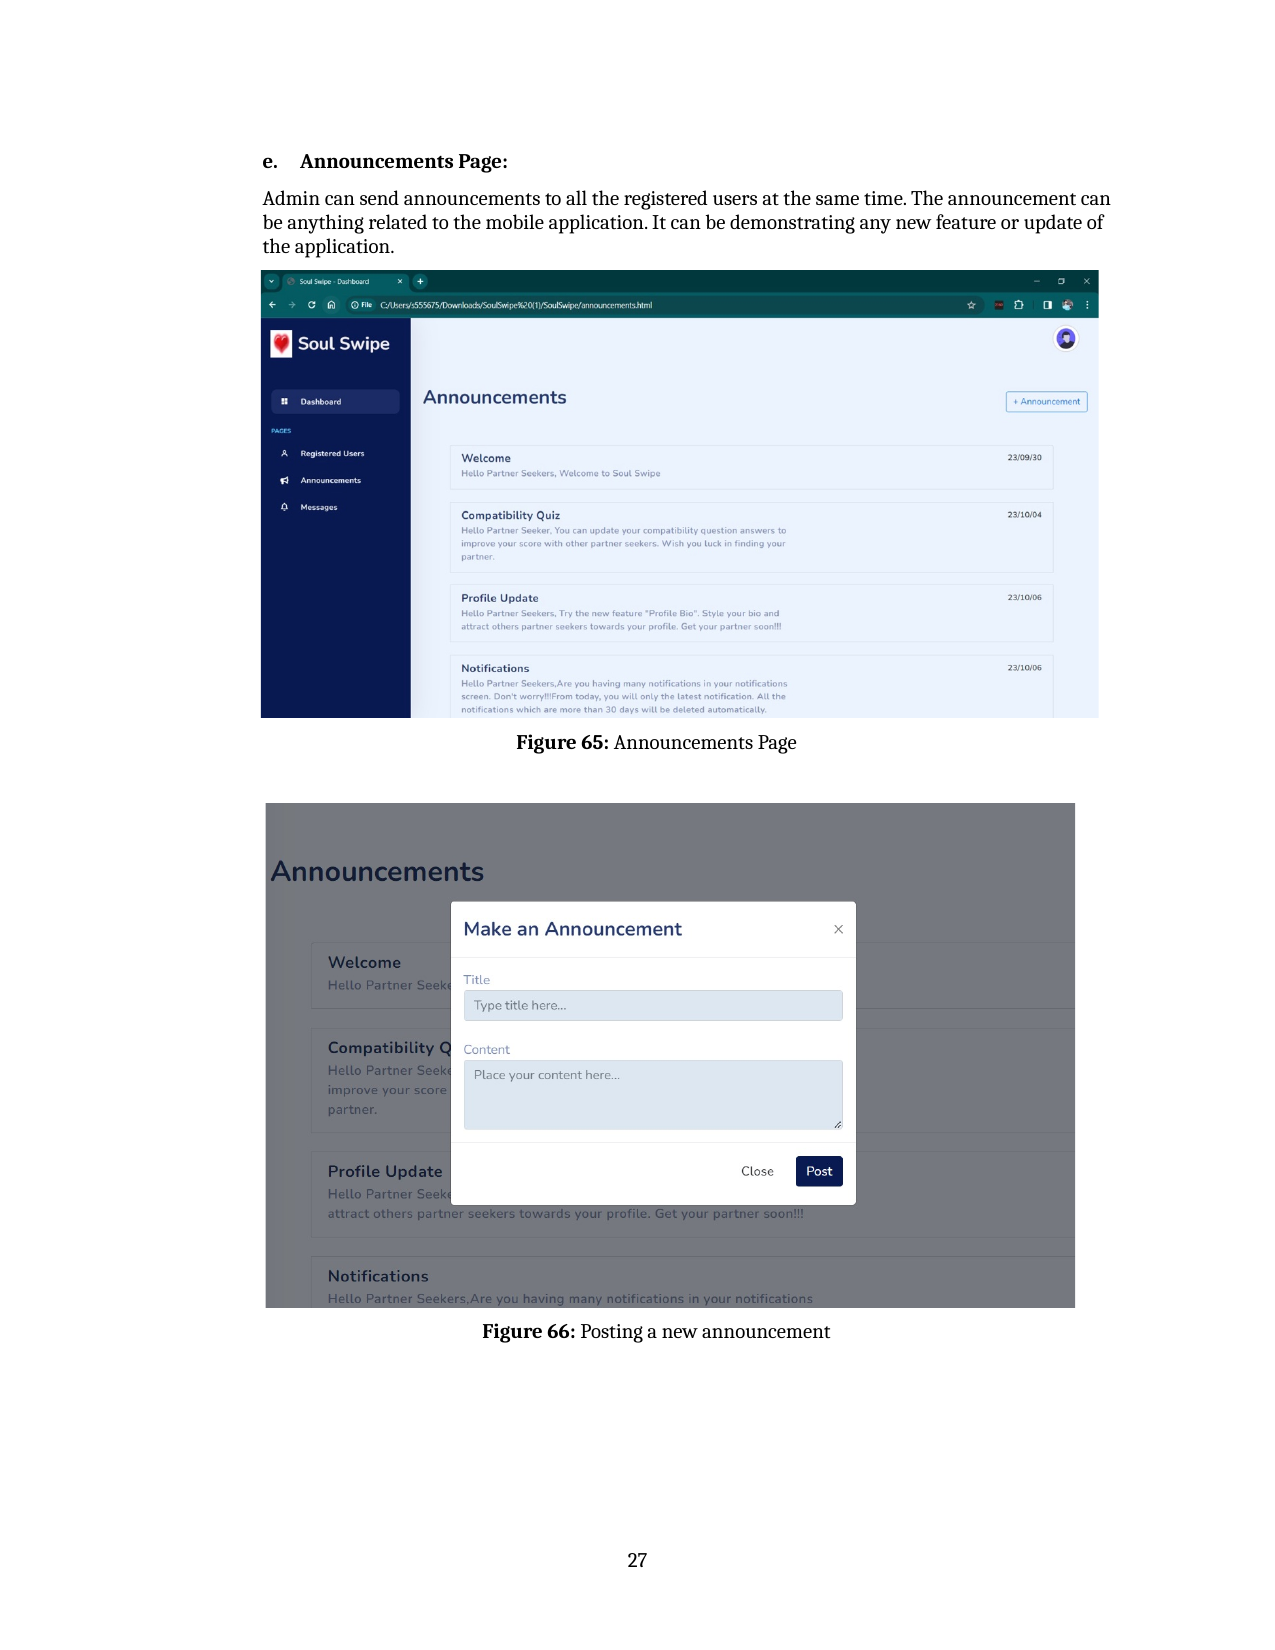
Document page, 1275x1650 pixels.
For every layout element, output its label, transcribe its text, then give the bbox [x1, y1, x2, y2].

text Admin can send announcements to all the registered users at the same time. The announcement can be anything related to the mobile application. It can be demonstrating any new feature or update of the application. [262, 186, 1125, 258]
text Figure 65: Announcements Page [187, 731, 1125, 754]
text Figure 66: Posting a new announcement [187, 1320, 1125, 1344]
picture [260, 270, 1099, 718]
list Announcements Page: [262, 150, 1125, 174]
picture [265, 803, 1076, 1308]
